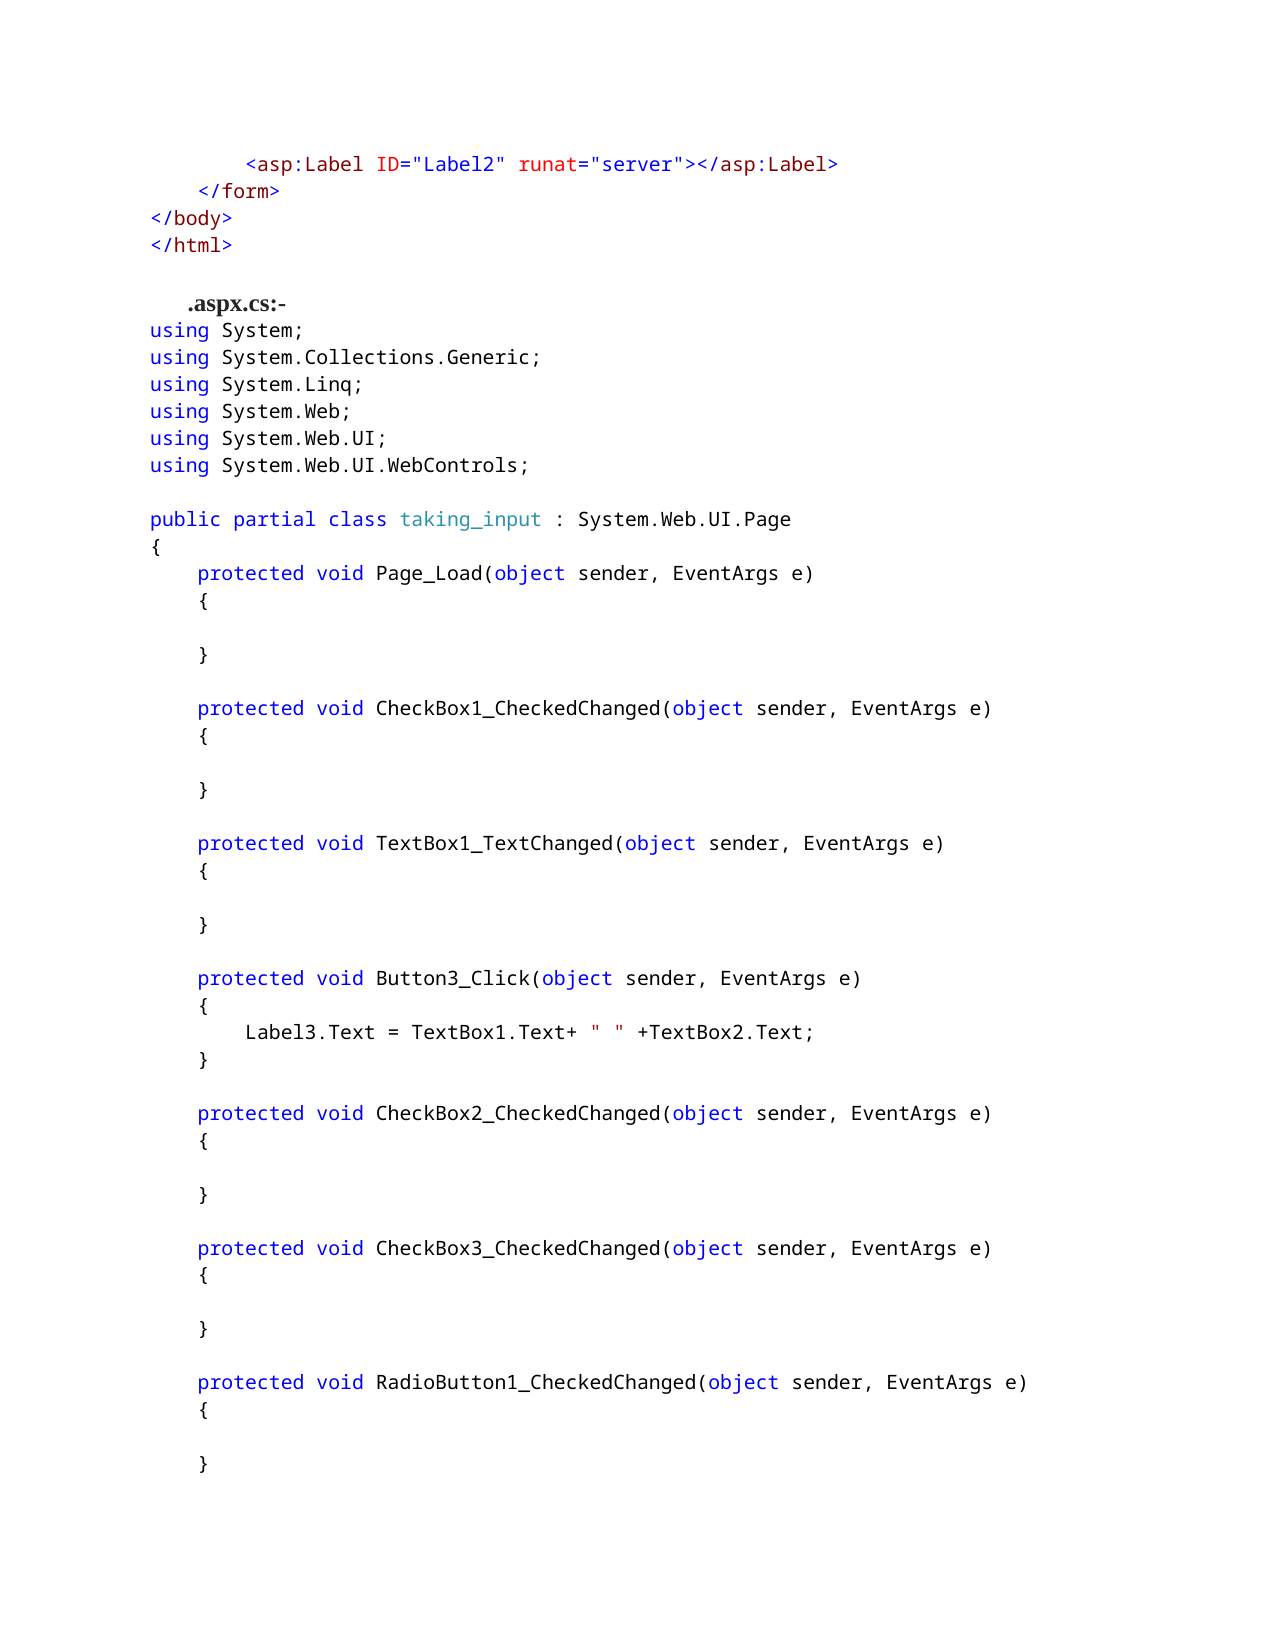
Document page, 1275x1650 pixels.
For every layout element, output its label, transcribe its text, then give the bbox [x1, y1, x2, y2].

text { [150, 532, 1125, 559]
text } [150, 1315, 1125, 1342]
text protected void Page_Load(object sender, EventArgs e) [150, 559, 1125, 586]
text Label3.Text = TextBox1.Text+ " " +TextBox2.Text; [150, 1018, 1125, 1045]
text } [150, 910, 1125, 937]
text { [150, 1396, 1125, 1423]
text using System.Linq; [150, 370, 1125, 397]
text { [150, 1126, 1125, 1153]
text { [150, 991, 1125, 1018]
text } [150, 1045, 1125, 1072]
text protected void CheckBox3_CheckedChanged(object sender, EventArgs e) [150, 1234, 1125, 1261]
text public partial class taking_input : System.Web.UI.Page [150, 505, 1125, 532]
text .aspx.cs:- [187, 288, 1125, 316]
text { [150, 856, 1125, 883]
text } [150, 1449, 1125, 1477]
text protected void TextBox1_TextChanged(object sender, EventArgs e) [150, 829, 1125, 856]
text } [150, 640, 1125, 667]
text { [150, 586, 1125, 613]
text using System.Web.UI; [150, 424, 1125, 451]
text using System; [150, 316, 1125, 343]
text using System.Collections.Generic; [150, 343, 1125, 370]
text } [150, 1180, 1125, 1207]
text } [150, 775, 1125, 802]
text </body> [150, 204, 1125, 231]
text </form> [150, 177, 1125, 204]
text { [150, 721, 1125, 748]
text protected void RadioButton1_CheckedChanged(object sender, EventArgs e) [150, 1369, 1125, 1396]
text protected void Button3_Click(object sender, EventArgs e) [150, 964, 1125, 991]
text using System.Web.UI.WebControls; [150, 451, 1125, 478]
text </html> [150, 231, 1125, 258]
text <asp:Label ID="Label2" runat="server"></asp:Label> [150, 150, 1125, 177]
text protected void CheckBox1_CheckedChanged(object sender, EventArgs e) [150, 694, 1125, 721]
text protected void CheckBox2_CheckedChanged(object sender, EventArgs e) [150, 1099, 1125, 1126]
text { [150, 1261, 1125, 1288]
text using System.Web; [150, 397, 1125, 424]
